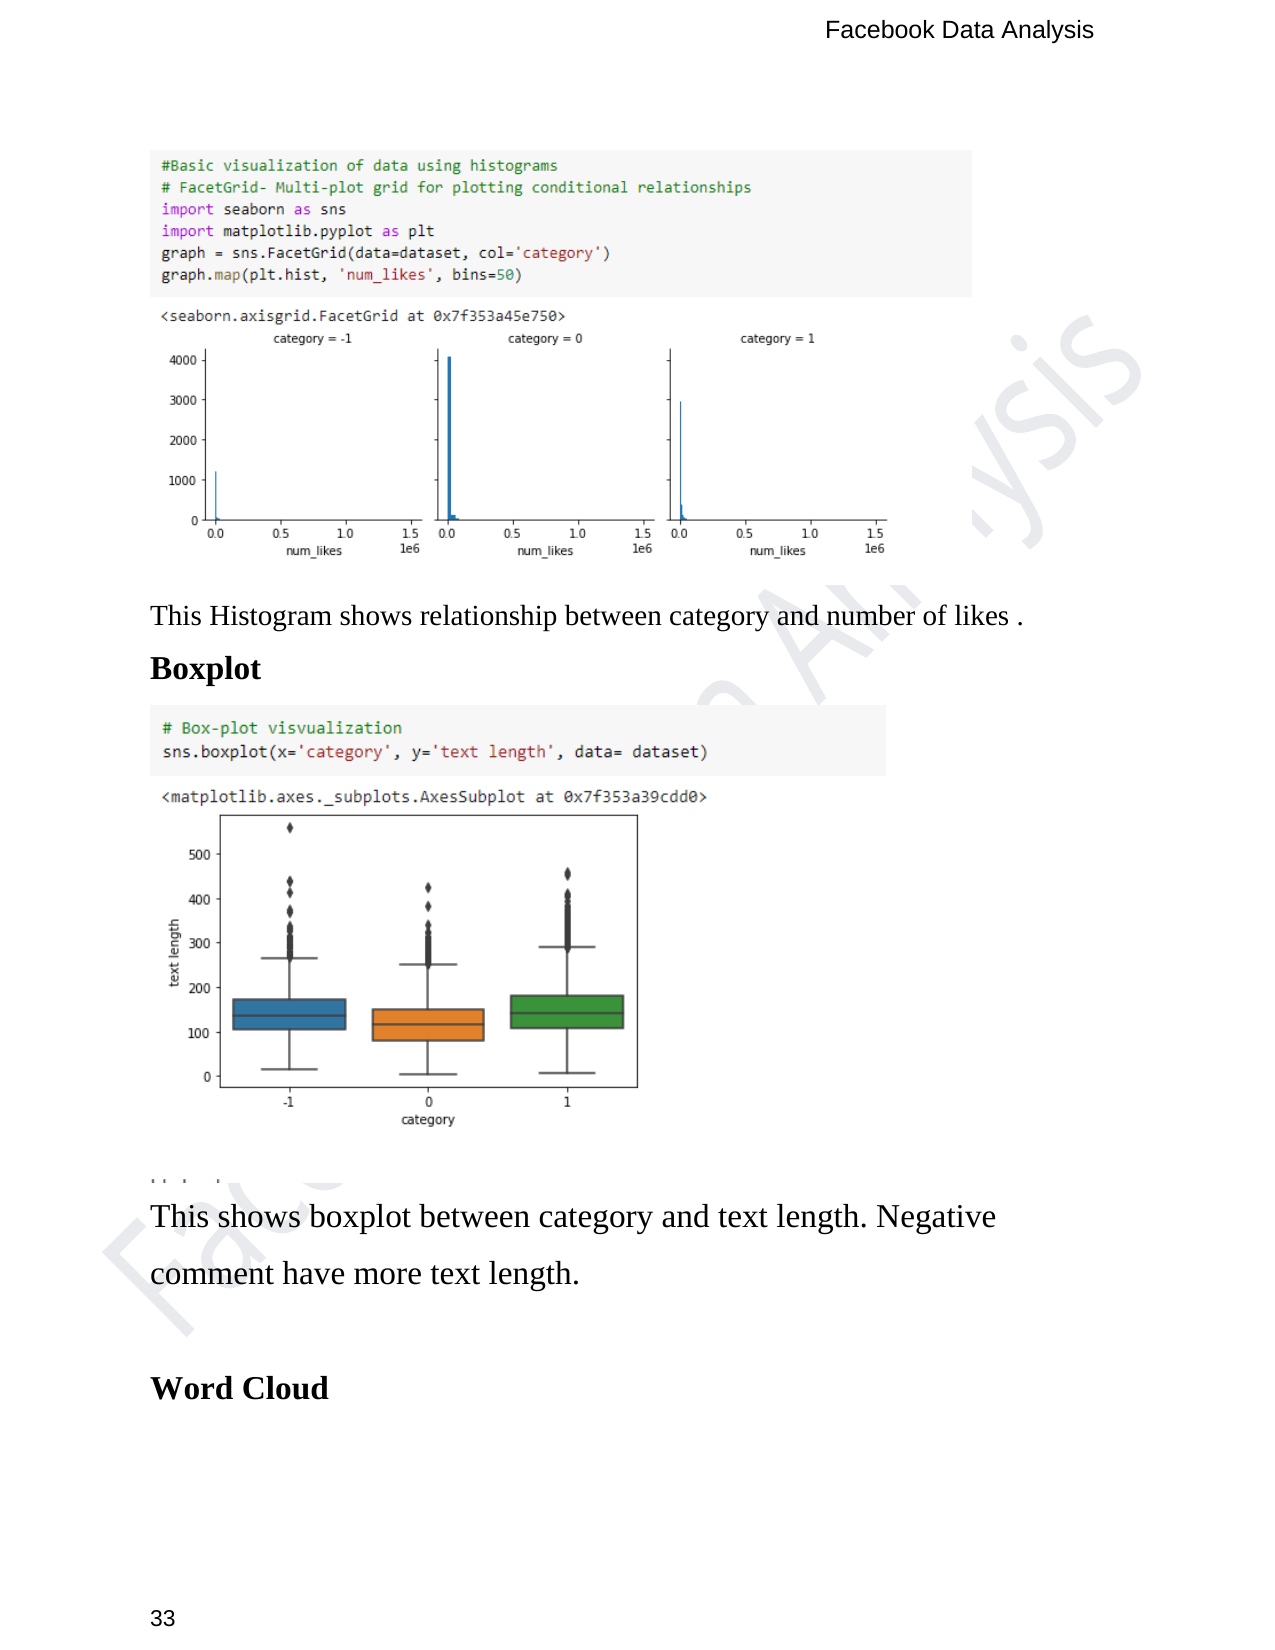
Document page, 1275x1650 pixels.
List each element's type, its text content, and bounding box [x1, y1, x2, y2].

text This Histogram shows relationship between category and number of likes . [150, 598, 1125, 632]
picture [150, 705, 886, 1183]
text This shows boxplot between category and text length. Negative comment have more text length. [150, 1196, 1125, 1292]
picture [150, 150, 972, 585]
text Boxplot [150, 648, 1125, 687]
text Word Cloud [150, 1368, 1125, 1407]
